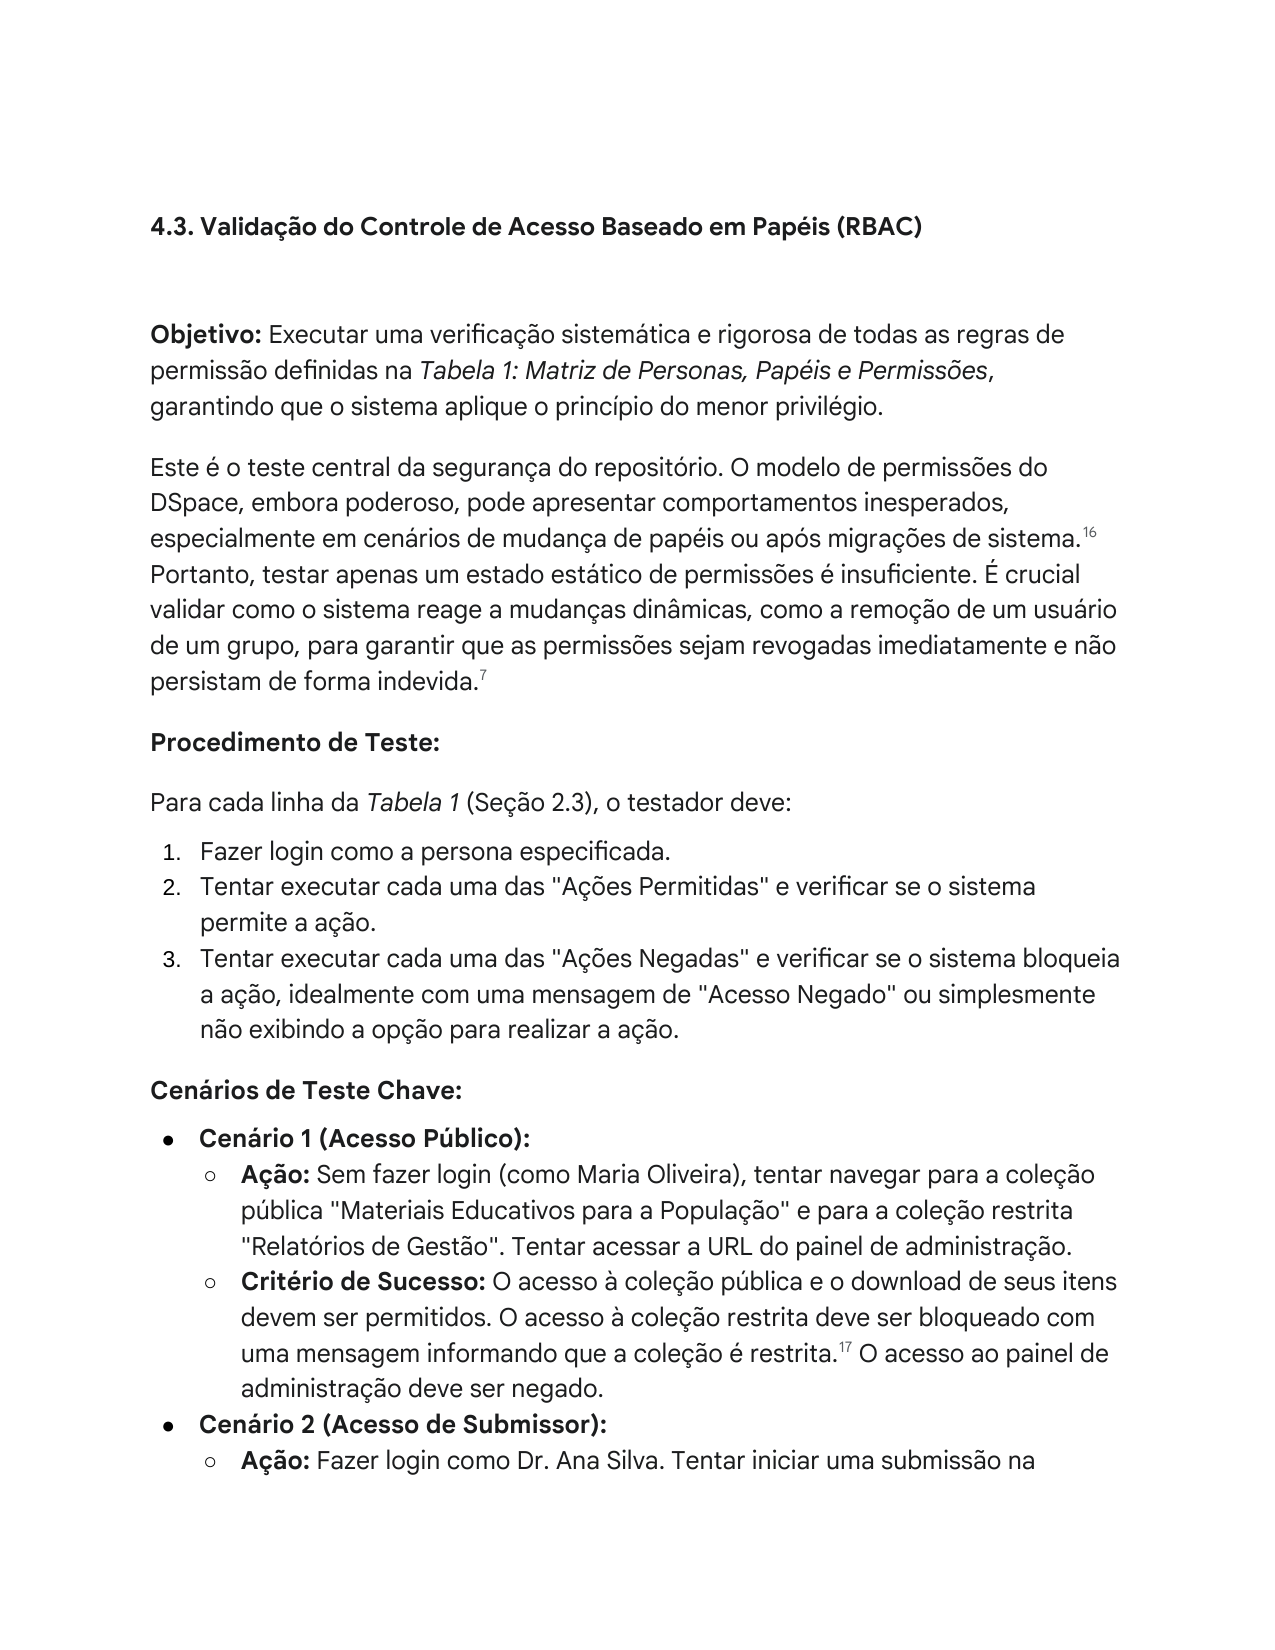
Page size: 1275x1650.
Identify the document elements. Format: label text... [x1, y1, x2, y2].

text Objetivo: Executar uma verificação sistemática e rigorosa de todas as regras de permissão definidas na Tabela 1: Matriz de Personas, Papéis e Permissões, garantindo que o sistema aplique o princípio do menor privilégio. [150, 320, 1125, 422]
text Procedimento de Teste: [150, 727, 1125, 758]
list Tentar executar cada uma das "Ações Negadas" e verificar se o sistema bloqueia a ação, idealmente com uma mensagem de "Acesso Negado" ou simplesmente não exibindo a opção para realizar a ação. [162, 943, 1125, 1046]
list Ação: Sem fazer login (como Maria Oliveira), tentar navegar para a coleção pública "Materiais Educativos para a População" e para a coleção restrita "Relatórios de Gestão". Tentar acessar a URL do painel de administração. [203, 1159, 1125, 1262]
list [203, 1445, 1125, 1476]
list Cenário 2 (Acesso de Submissor): [161, 1409, 1125, 1441]
list Fazer login como a persona especificada. [162, 836, 1125, 867]
list Critério de Sucesso: O acesso à coleção pública e o download de seus itens devem ser permitidos. O acesso à coleção restrita deve ser bloqueado com uma mensagem informando que a coleção é restrita.17 O acesso ao painel de administração deve ser negado. [203, 1266, 1125, 1405]
list Cenário 1 (Acesso Público): [161, 1123, 1125, 1155]
subtitle 4.3. Validação do Controle de Acesso Baseado em Papéis (RBAC) [150, 211, 1125, 242]
text Cenários de Teste Chave: [150, 1075, 1125, 1107]
text Para cada linha da Tabela 1 (Seção 2.3), o testador deve: [150, 788, 1125, 819]
list Tentar executar cada uma das "Ações Permitidas" e verificar se o sistema permite a ação. [162, 872, 1125, 939]
text Este é o teste central da segurança do repositório. O modelo de permissões do DSpace, embora poderoso, pode apresentar comportamentos inesperados, especialmente em cenários de mudança de papéis ou após migrações de sistema.16 Portanto, testar apenas um estado estático de permissões é insuficiente. É crucial validar como o sistema reage a mudanças dinâmicas, como a remoção de um usuário de um grupo, para garantir que as permissões sejam revogadas imediatamente e não persistam de forma indevida.7 [150, 452, 1125, 698]
